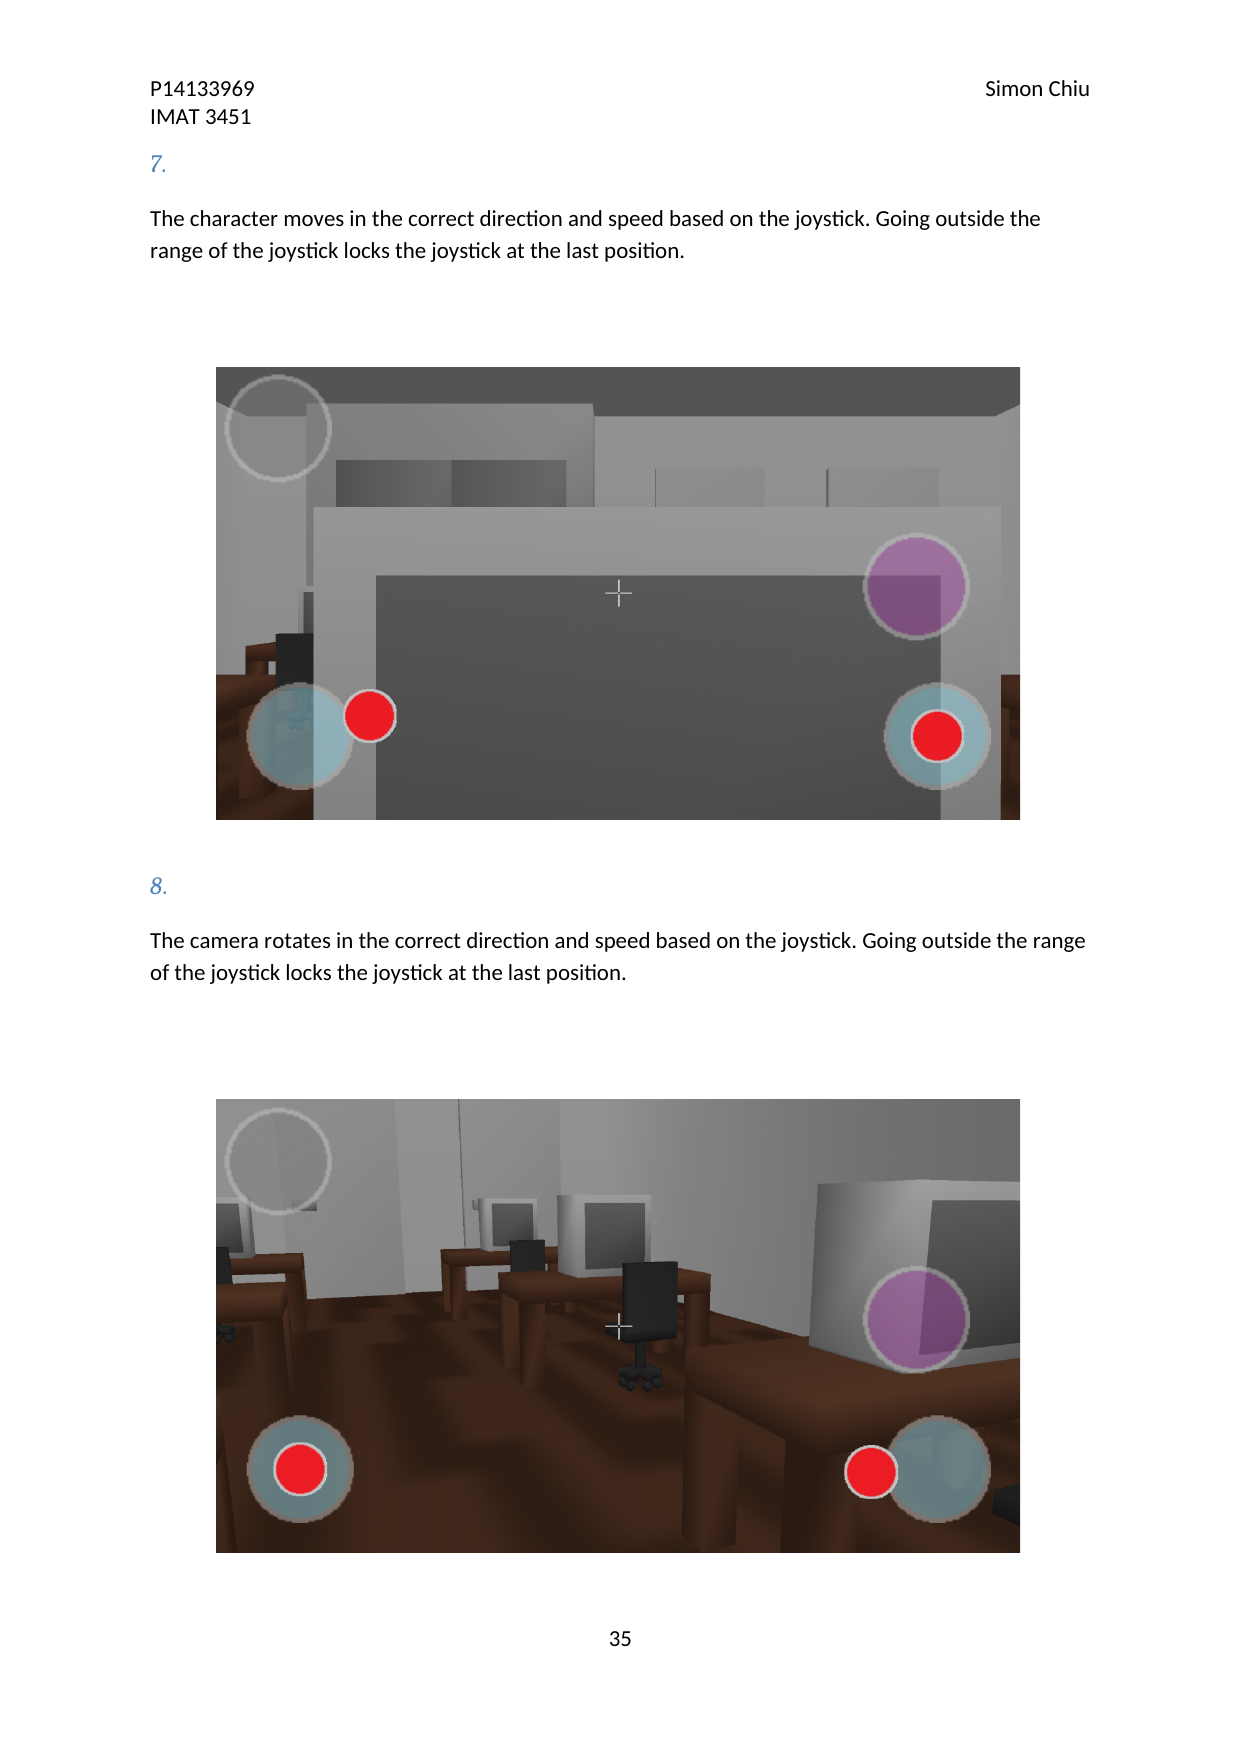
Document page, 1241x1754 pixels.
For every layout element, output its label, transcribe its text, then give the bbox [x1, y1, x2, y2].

text The character moves in the correct direction and speed based on the joystick. Going outside the range of the joystick locks the joystick at the last position. [150, 204, 1090, 264]
subtitle 7. [150, 150, 1090, 179]
text The camera rotates in the correct direction and speed based on the joystick. Going outside the range of the joystick locks the joystick at the last position. [150, 926, 1090, 986]
picture [216, 367, 1020, 820]
subtitle 8. [150, 872, 1090, 901]
picture [216, 1099, 1021, 1553]
